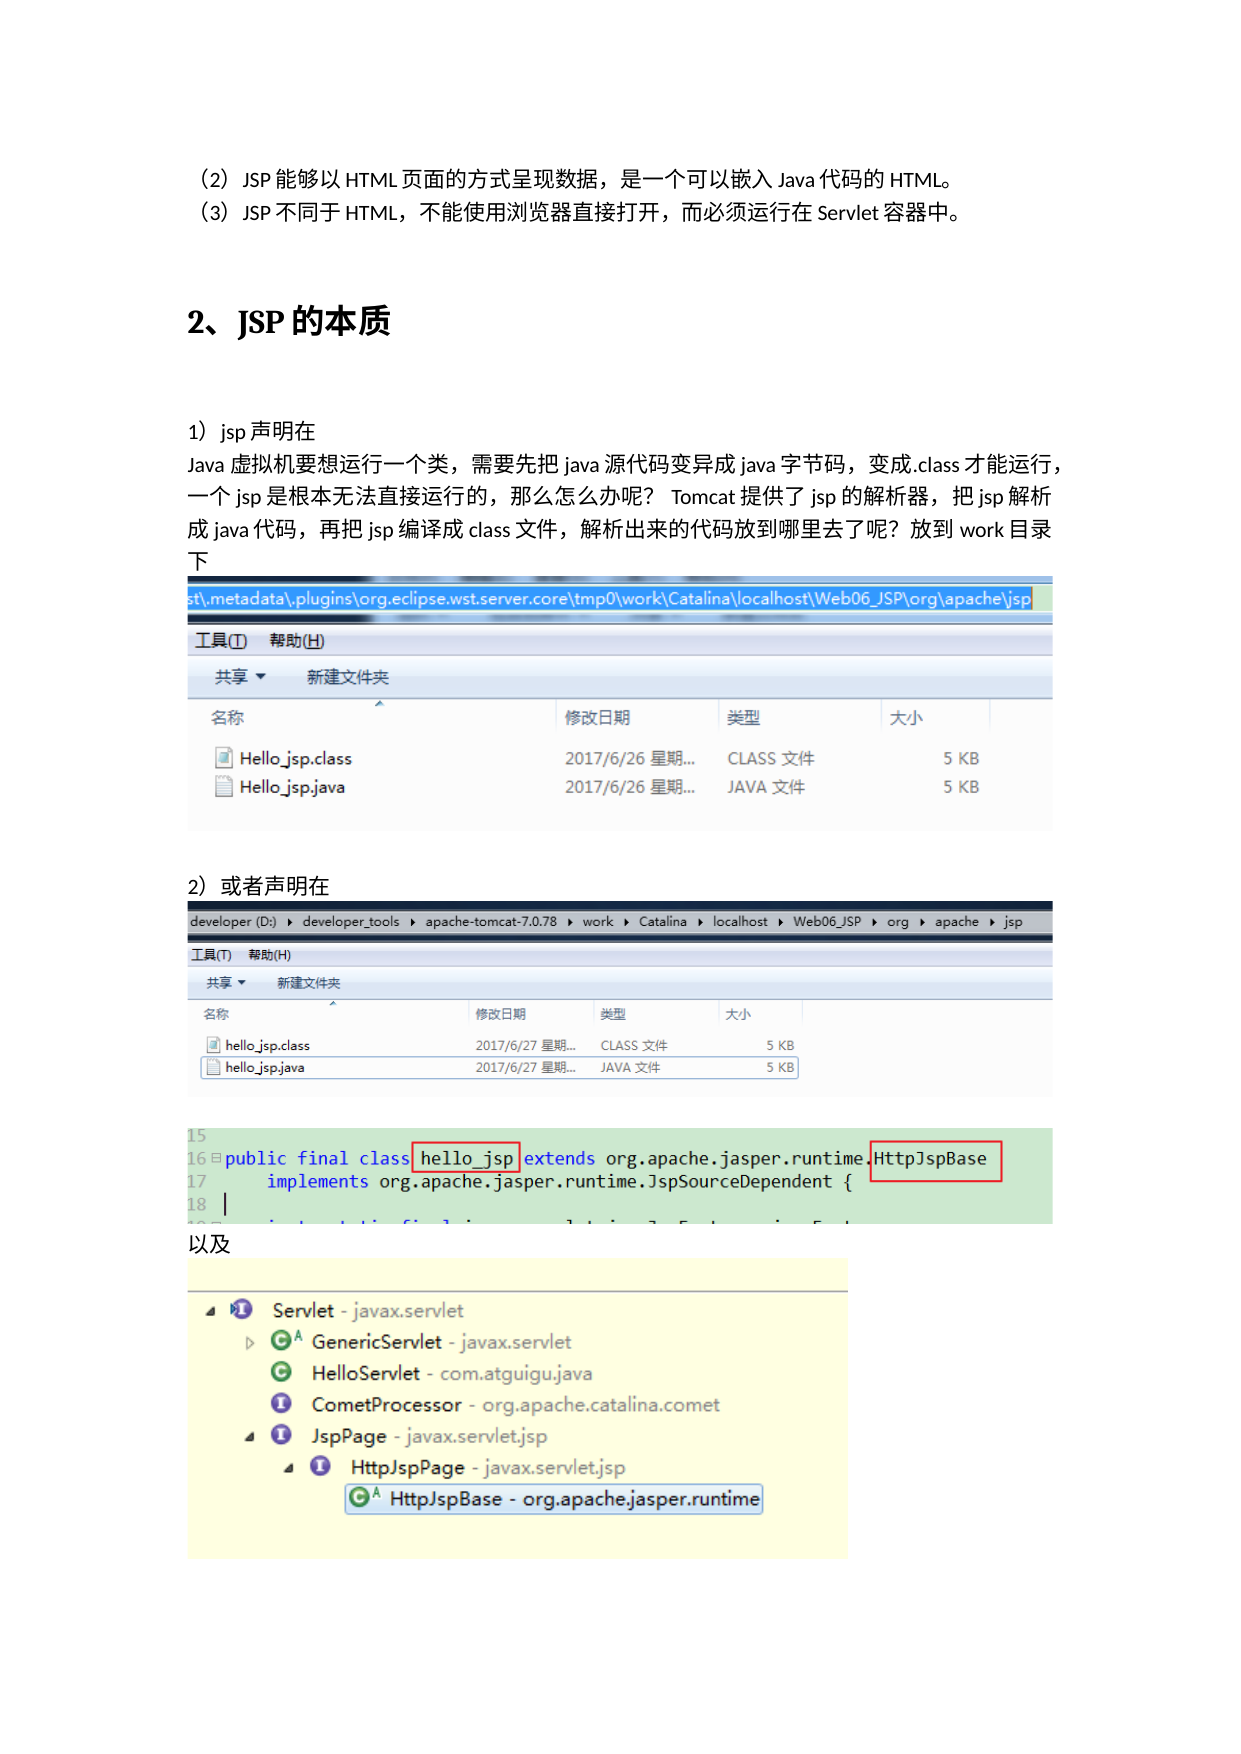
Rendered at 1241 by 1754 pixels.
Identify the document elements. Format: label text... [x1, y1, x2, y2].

text 2）或者声明在 [187, 869, 1053, 901]
subtitle 2、JSP的本质 [187, 287, 1053, 352]
picture [187, 1128, 1053, 1224]
text Java 虚拟机要想运行一个类，需要先把java源代码变异成java字节码，变成.class才能运行，一个jsp是根本无法直接运行的，那么怎么办呢？ Tomcat提供了jsp的解析器，把jsp解析成java代码，再把jsp编译成class文件，解析出来的代码放到哪里去了呢？放到work目录下 [187, 446, 1053, 576]
text （3）JSP不同于HTML，不能使用浏览器直接打开，而必须运行在Servlet容器中。 [187, 194, 1053, 227]
picture [187, 1258, 848, 1559]
text 以及 [187, 1226, 1053, 1259]
picture [187, 576, 1053, 831]
text 1）jsp声明在 [187, 414, 1053, 446]
text （2）JSP能够以HTML页面的方式呈现数据，是一个可以嵌入Java代码的HTML。 [187, 162, 1053, 194]
picture [187, 901, 1053, 1097]
